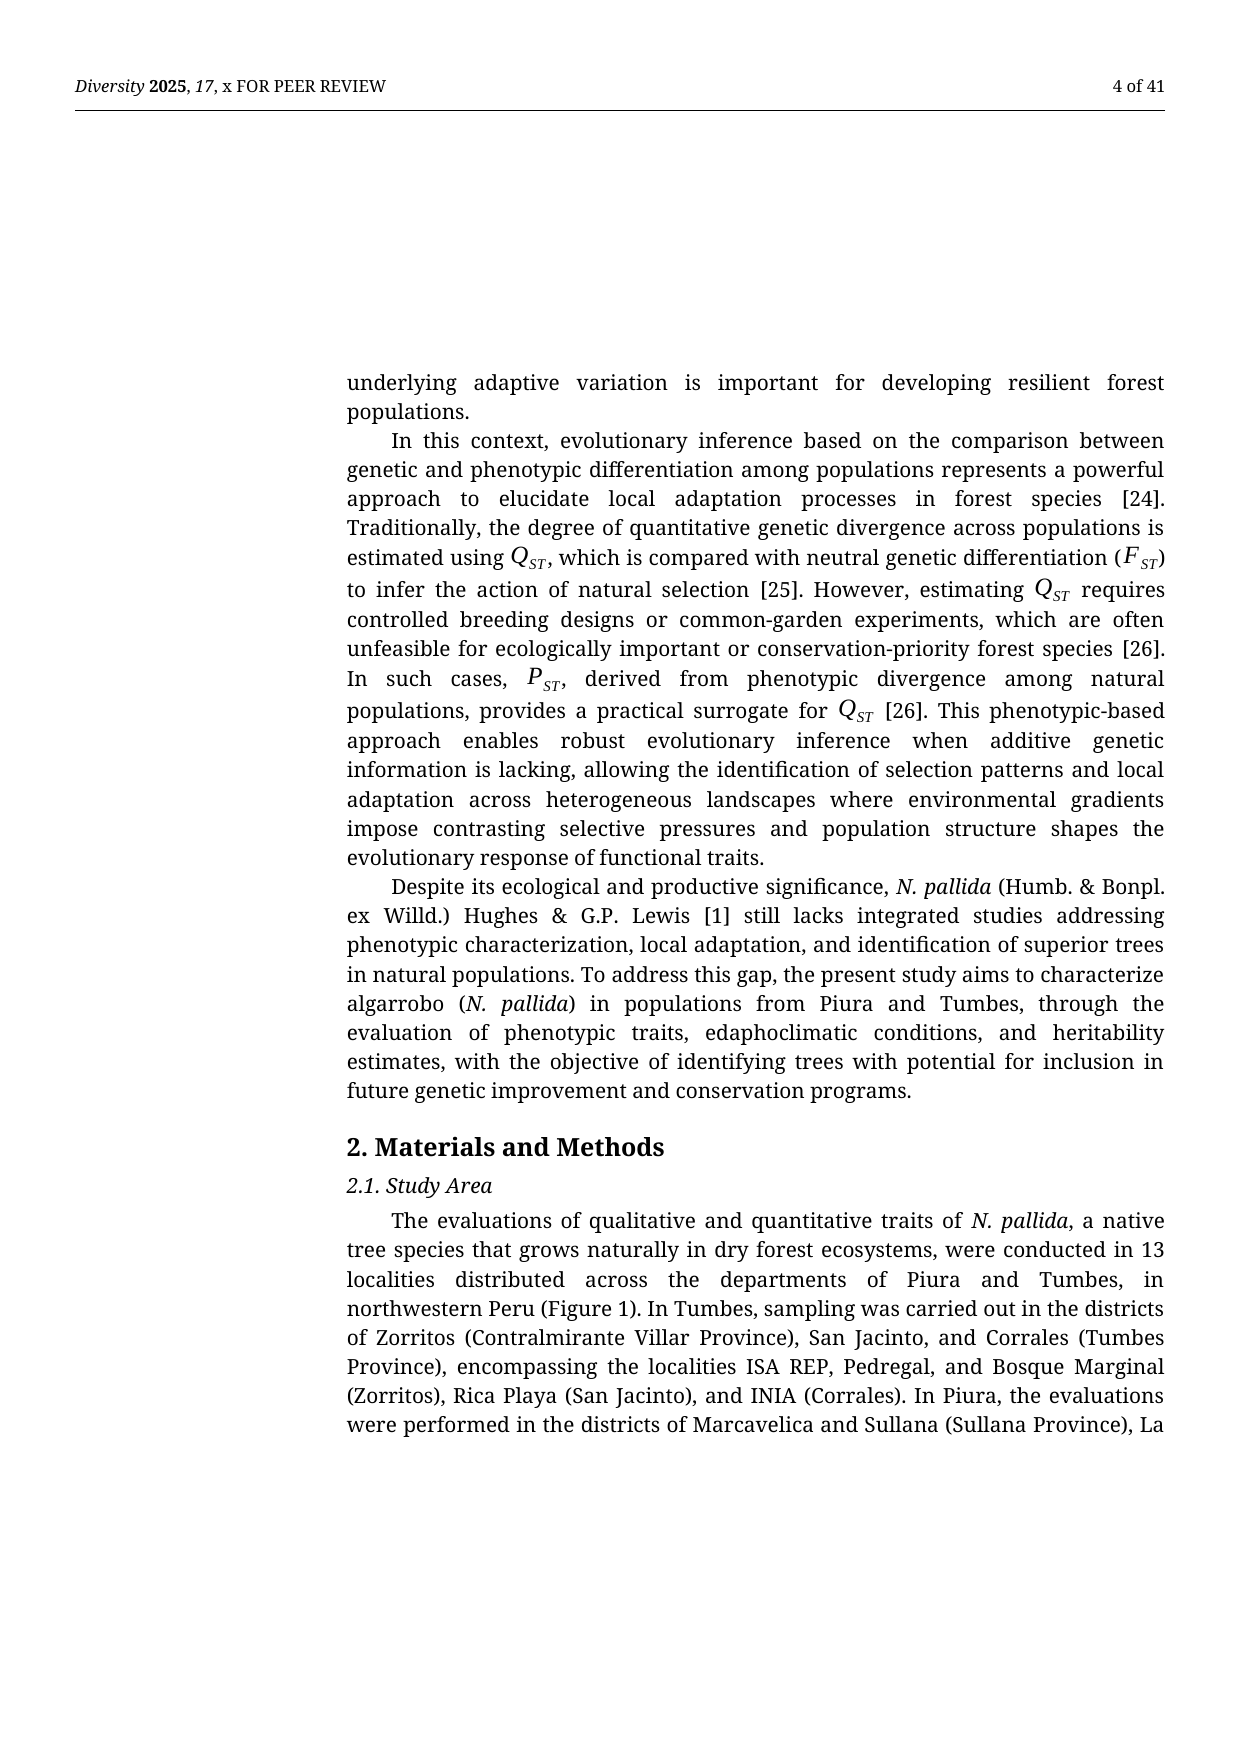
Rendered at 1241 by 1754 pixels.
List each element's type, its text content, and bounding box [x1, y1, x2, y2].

subtitle 2.1. Study Area [347, 1170, 1165, 1199]
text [347, 367, 1165, 425]
text In this context, evolutionary inference based on the comparison between genetic and phenotypic differentiation among populations represents a powerful approach to elucidate local adaptation processes in forest species [24]. Traditionally, the degree of quantitative genetic divergence across populations is estimated using , which is compared with neutral genetic differentiation () to infer the action of natural selection [25]. However, estimating requires controlled breeding designs or common-garden experiments, which are often unfeasible for ecologically important or conservation-priority forest species [26]. In such cases, , derived from phenotypic divergence among natural populations, provides a practical surrogate for [26]. This phenotypic-based approach enables robust evolutionary inference when additive genetic information is lacking, allowing the identification of selection patterns and local adaptation across heterogeneous landscapes where environmental gradients impose contrasting selective pressures and population structure shapes the evolutionary response of functional traits. [347, 425, 1165, 872]
text Despite its ecological and productive significance, N. pallida (Humb. & Bonpl. ex Willd.) Hughes & G.P. Lewis [1] still lacks integrated studies addressing phenotypic characterization, local adaptation, and identification of superior trees in natural populations. To address this gap, the present study aims to characterize algarrobo (N. pallida) in populations from Piura and Tumbes, through the evaluation of phenotypic traits, edaphoclimatic conditions, and heritability estimates, with the objective of identifying trees with potential for inclusion in future genetic improvement and conservation programs. [347, 872, 1165, 1105]
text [347, 1206, 1165, 1439]
subtitle 2. Materials and Methods [347, 1130, 1165, 1164]
